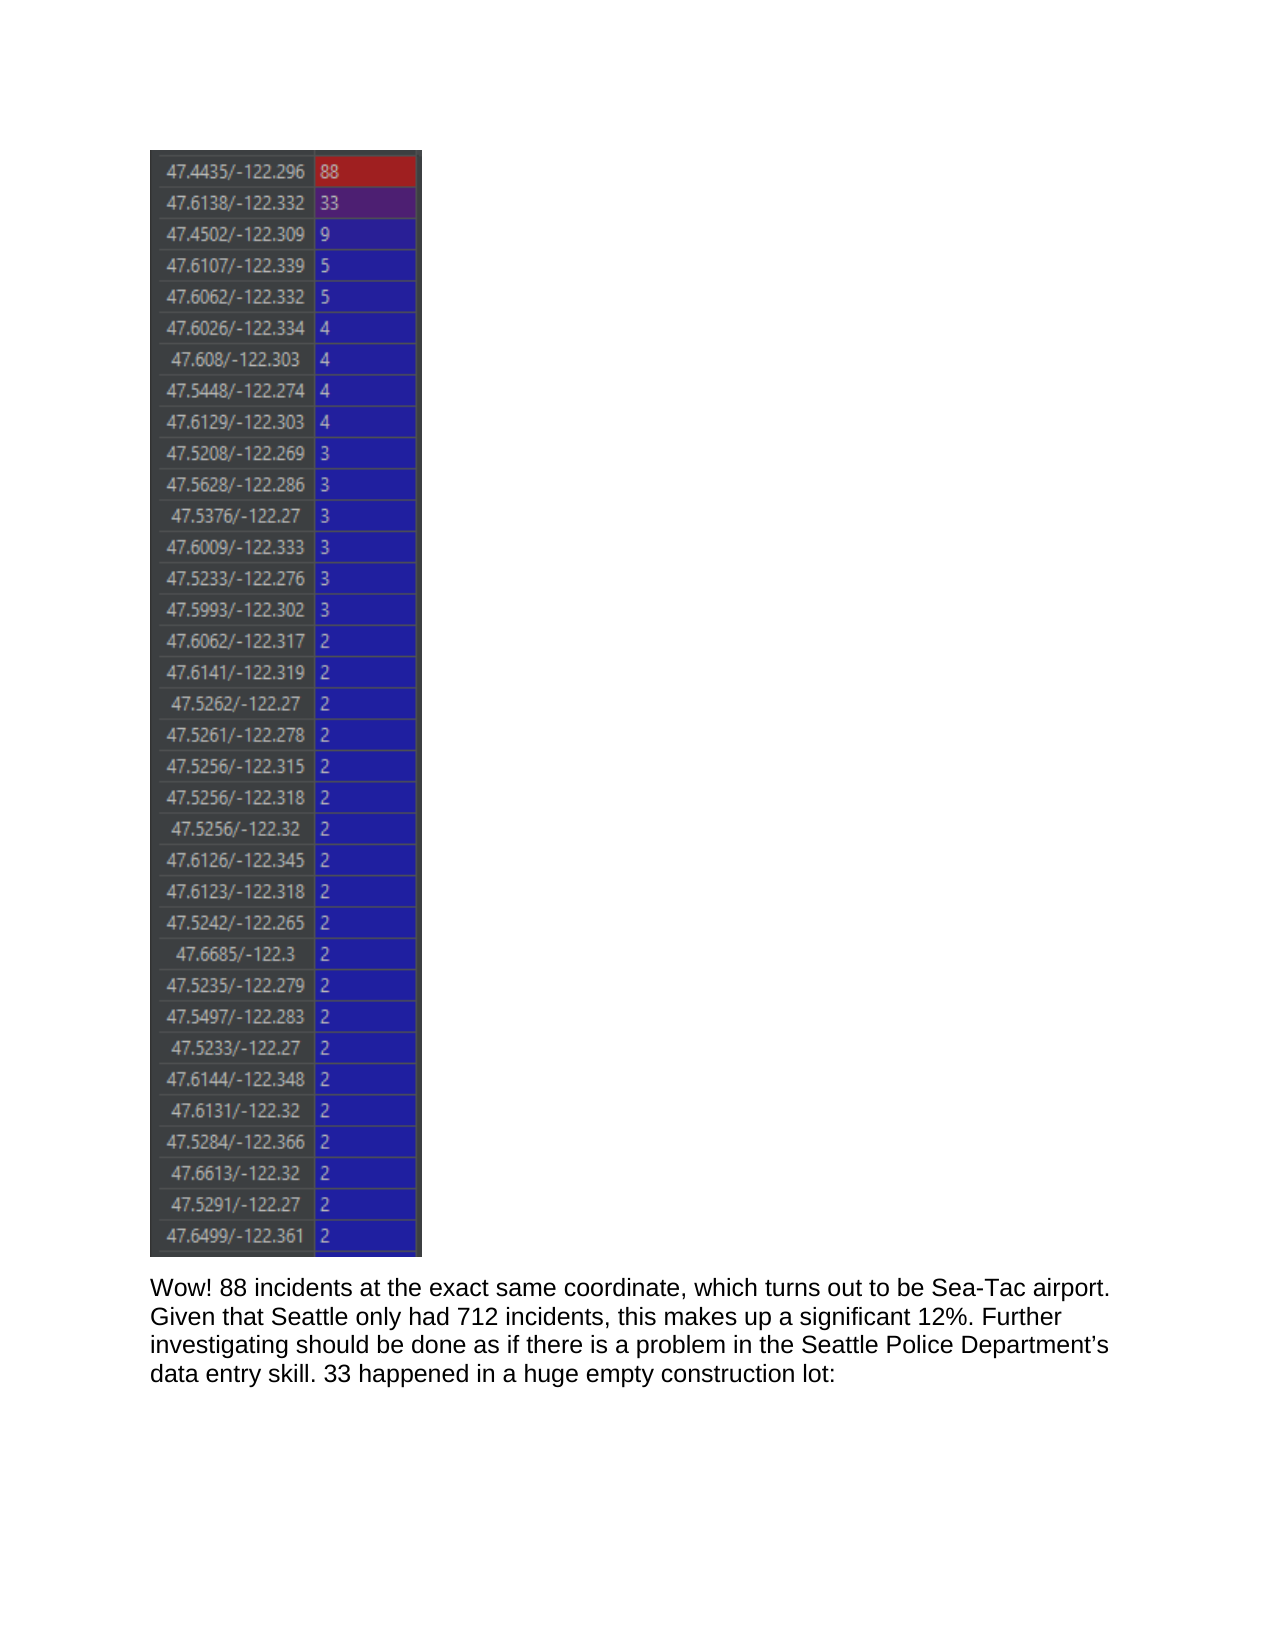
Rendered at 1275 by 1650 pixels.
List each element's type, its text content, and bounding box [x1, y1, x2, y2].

text Wow! 88 incidents at the exact same coordinate, which turns out to be Sea-Tac airport. Given that Seattle only had 712 incidents, this makes up a significant 12%. Further investigating should be done as if there is a problem in the Seattle Police Department’s data entry skill. 33 happened in a huge empty construction lot: [150, 1273, 1125, 1388]
picture [150, 150, 422, 1257]
